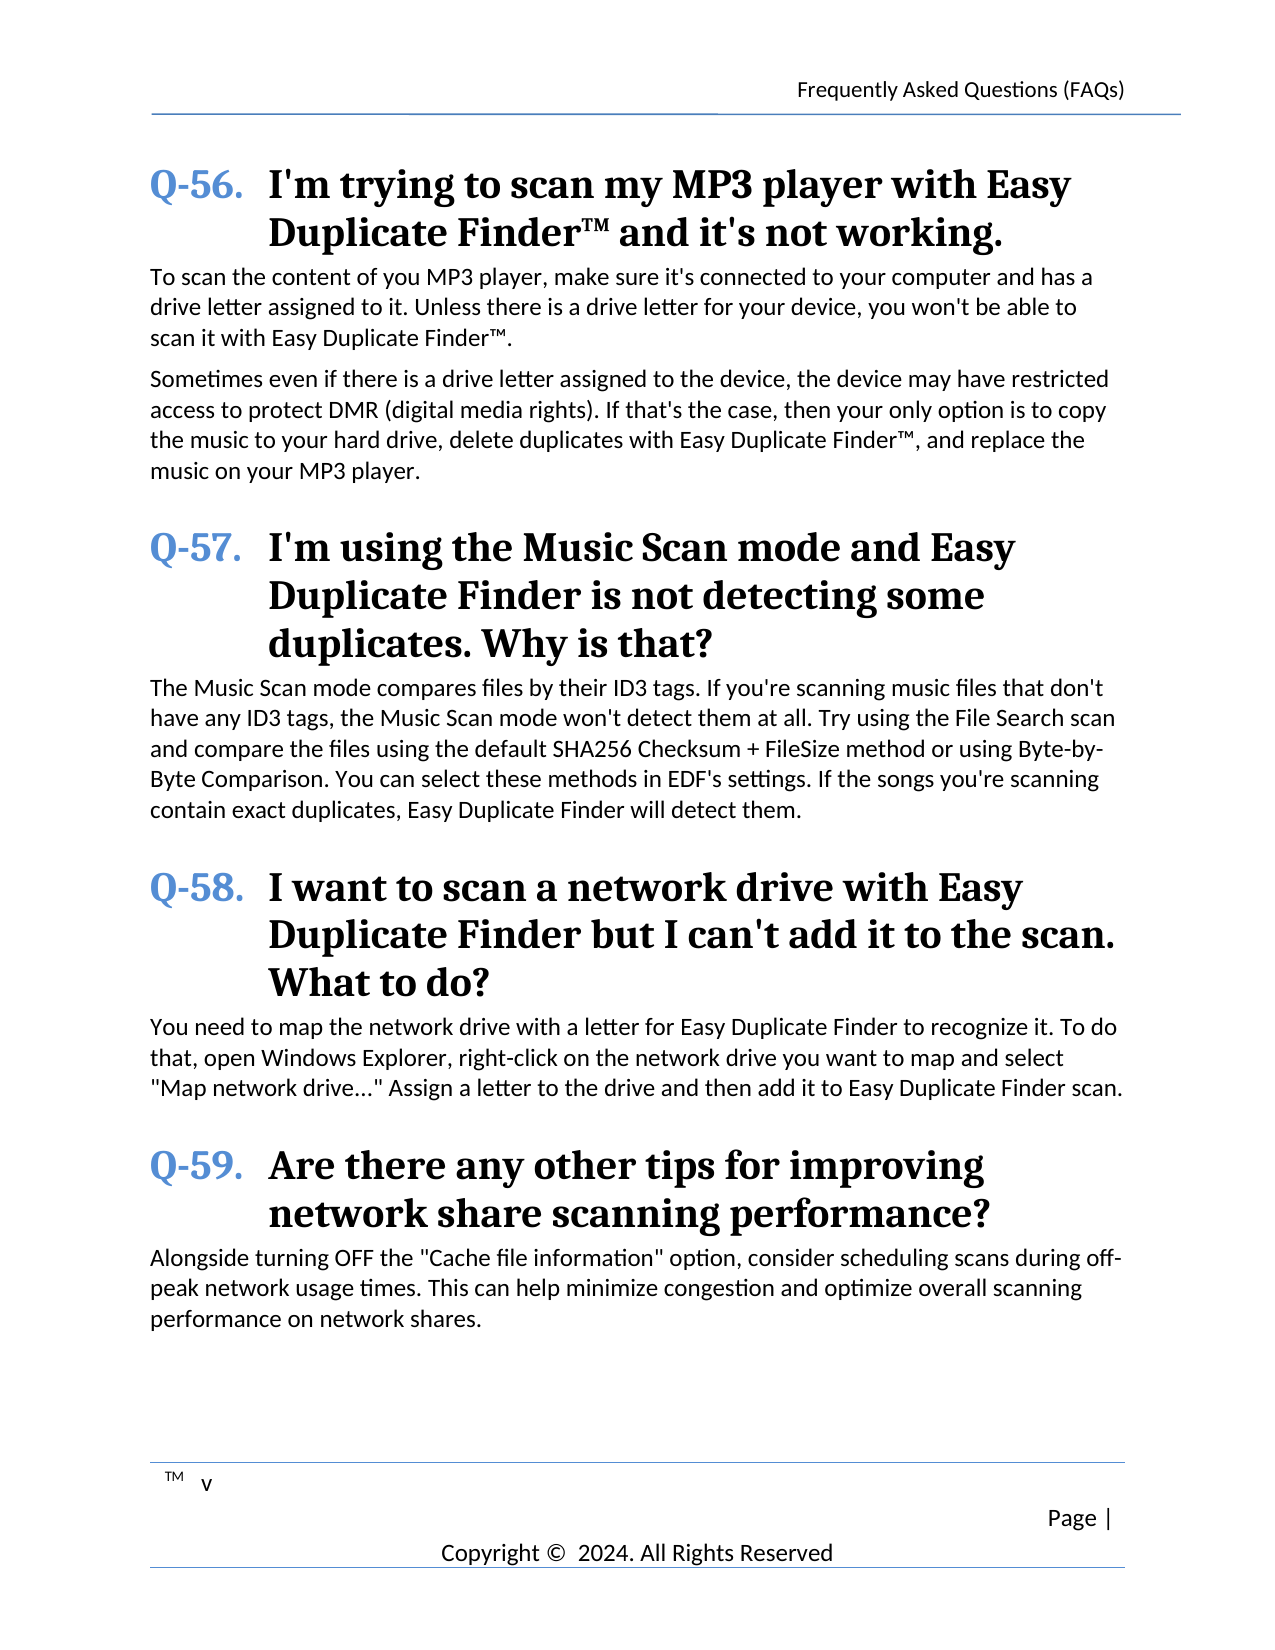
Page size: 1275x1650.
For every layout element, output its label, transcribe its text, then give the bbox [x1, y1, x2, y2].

text Are there any other tips for improving network share scanning performance? [150, 1142, 1125, 1238]
text To scan the content of you MP3 player, make sure it's connected to your computer and has a drive letter assigned to it. Unless there is a drive letter for your device, you won't be able to scan it with Easy Duplicate Finder™. [150, 261, 1125, 352]
text Alongside turning OFF the "Cache file information" option, consider scheduling scans during off-peak network usage times. This can help minimize congestion and optimize overall scanning performance on network shares. [150, 1242, 1125, 1333]
text You need to map the network drive with a letter for Easy Duplicate Finder to recognize it. To do that, open Windows Explorer, right-click on the network drive you want to map and select "Map network drive..." Assign a letter to the drive and then add it to Easy Duplicate Finder scan. [150, 1011, 1125, 1103]
text The Music Scan mode compares files by their ID3 tags. If you're scanning music files that don't have any ID3 tags, the Music Scan mode won't detect them at all. Try using the File Search scan and compare the files using the default SHA256 Checksum + FileSize method or using Byte-by-Byte Comparison. You can select these methods in EDF's settings. If the songs you're scanning contain exact duplicates, Easy Duplicate Finder will detect them. [150, 672, 1125, 825]
text I want to scan a network drive with Easy Duplicate Finder but I can't add it to the scan. What to do? [150, 863, 1125, 1007]
text I'm using the Music Scan mode and Easy Duplicate Finder is not detecting some duplicates. Why is that? [150, 524, 1125, 668]
text Sometimes even if there is a drive letter assigned to the device, the device may have restricted access to protect DMR (digital media rights). If that's the case, then your only option is to copy the music to your hard drive, delete duplicates with Easy Duplicate Finder™, and replace the music on your MP3 player. [150, 363, 1125, 485]
text I'm trying to scan my MP3 player with Easy Duplicate Finder™ and it's not working. [150, 161, 1125, 257]
